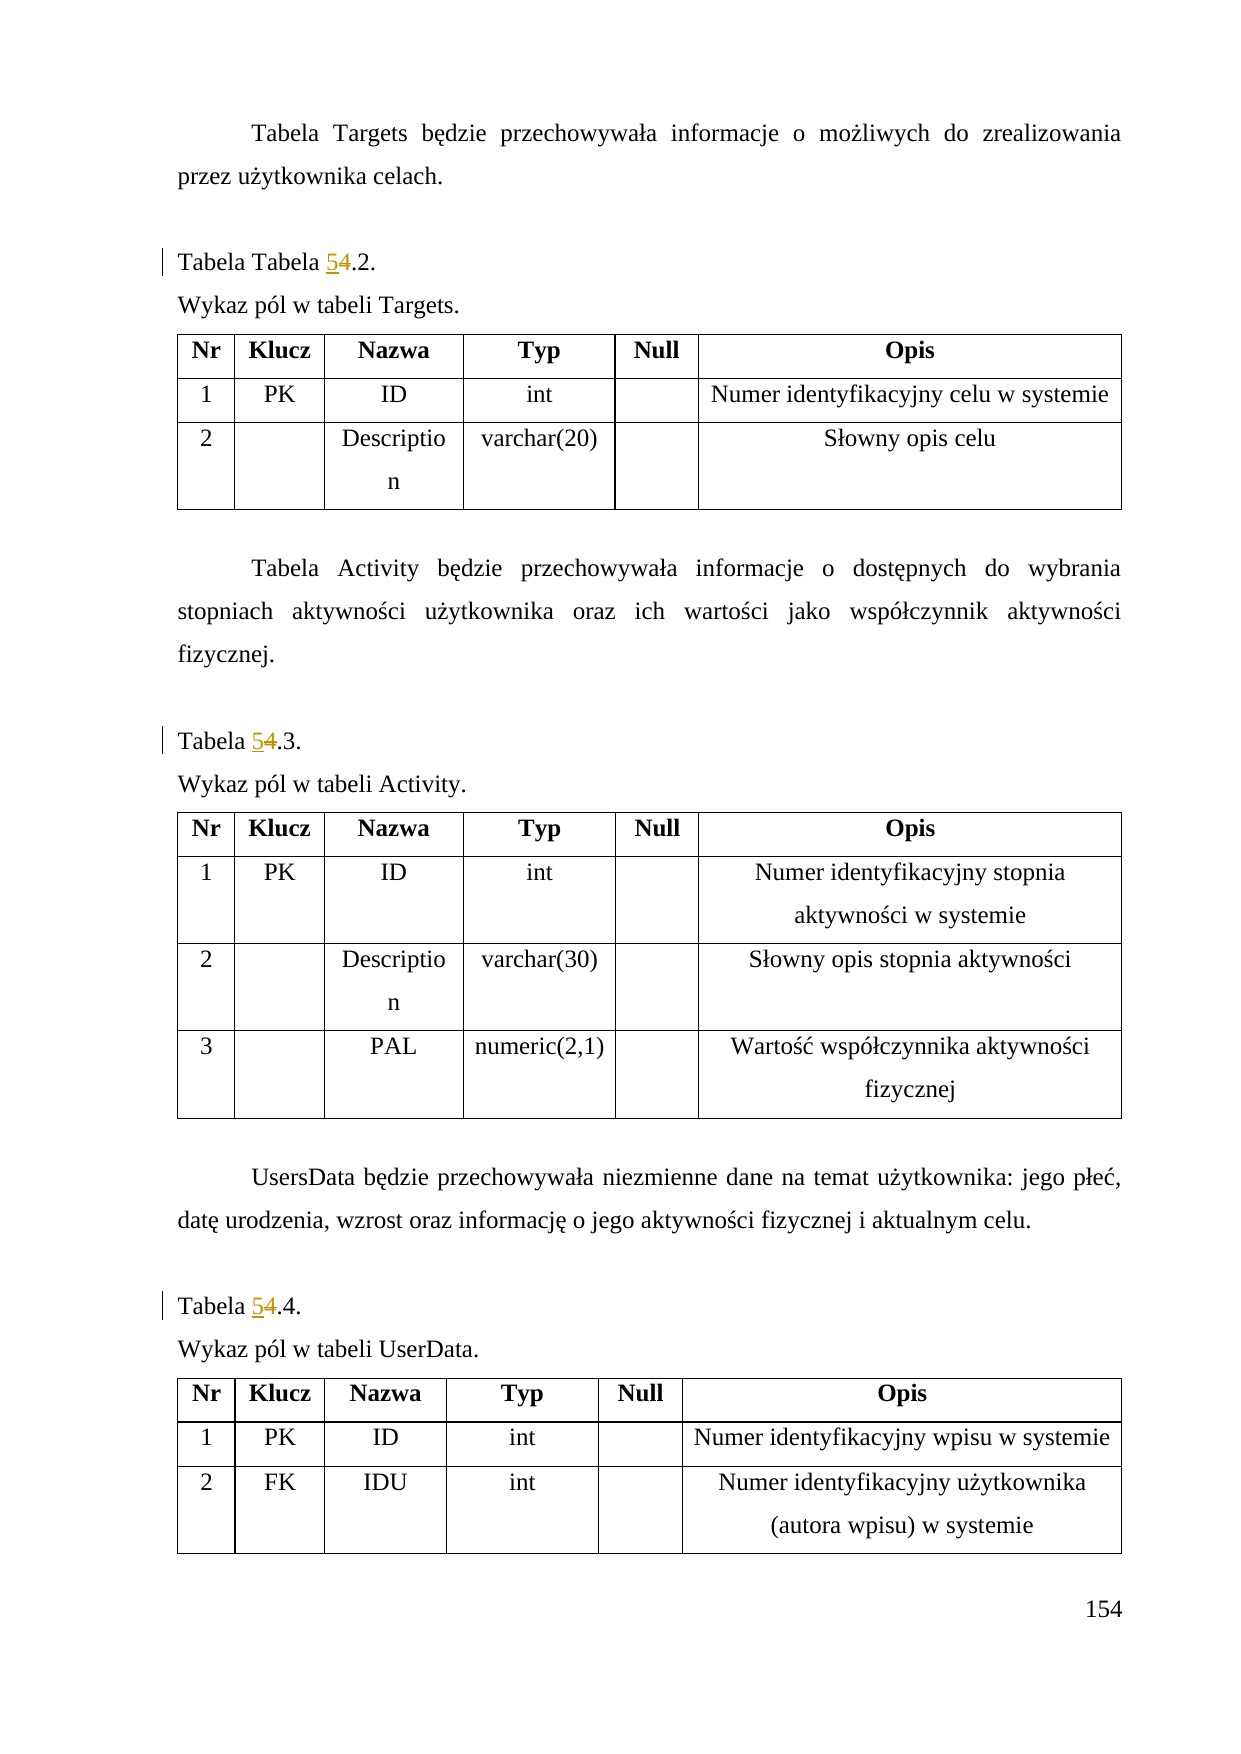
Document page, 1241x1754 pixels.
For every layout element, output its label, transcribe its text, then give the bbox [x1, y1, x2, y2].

table_cell int [447, 1423, 598, 1466]
table_header Opis [699, 335, 1121, 378]
table_cell [599, 1423, 682, 1466]
table_header Nazwa [325, 335, 463, 378]
table_cell [235, 944, 324, 1030]
text Wykaz pól w tabeli Targets. [177, 291, 1122, 319]
table_cell [235, 423, 324, 509]
table_header Klucz [235, 813, 324, 856]
table_cell Numer identyfikacyjny wpisu w systemie [683, 1423, 1121, 1466]
text Wykaz pól w tabeli Activity. [177, 769, 1122, 798]
table_cell 1 [178, 379, 234, 422]
table_cell 2 [178, 423, 234, 509]
text Tabela .4. [177, 1291, 1122, 1320]
table_cell Description [325, 423, 463, 509]
table_header Null [616, 335, 698, 378]
table_header Null [616, 813, 698, 856]
table_header Typ [464, 335, 614, 378]
table_cell Słowny opis stopnia aktywności [699, 944, 1121, 1030]
text Tabela .3. [177, 726, 1122, 754]
table_cell FK [236, 1467, 324, 1553]
table_cell [599, 1467, 682, 1553]
table_header Nazwa [325, 1379, 446, 1421]
table_header Null [599, 1379, 682, 1421]
table_cell Numer identyfikacyjny celu w systemie [699, 379, 1121, 422]
table_cell Numer identyfikacyjny stopnia aktywności w systemie [699, 857, 1121, 943]
table_cell int [464, 379, 614, 422]
table_cell varchar(20) [464, 423, 614, 509]
table_cell PK [235, 379, 324, 422]
table_cell PK [235, 857, 324, 943]
table_cell [616, 1031, 698, 1118]
table_header Klucz [236, 1379, 324, 1421]
table_cell [616, 379, 698, 422]
table_cell Numer identyfikacyjny użytkownika (autora wpisu) w systemie [683, 1467, 1121, 1553]
table_cell [616, 857, 698, 943]
table_cell int [464, 857, 615, 943]
table_cell 1 [178, 857, 234, 943]
table_cell Słowny opis celu [699, 423, 1121, 509]
table_cell Description [325, 944, 463, 1030]
table_header Opis [699, 813, 1121, 856]
table_cell PAL [325, 1031, 463, 1118]
text Tabela Activity będzie przechowywała informacje o dostępnych do wybrania stopniach aktywności użytkownika oraz ich wartości jako współczynnik aktywności fizycznej. [177, 553, 1122, 668]
table_cell 1 [178, 1423, 234, 1466]
table_header Typ [447, 1379, 598, 1421]
table_cell varchar(30) [464, 944, 615, 1030]
table_header Nr [178, 335, 234, 378]
table_cell [235, 1031, 324, 1118]
table_cell 3 [178, 1031, 234, 1118]
text Tabela Tabela .2. [177, 247, 1122, 276]
table_cell ID [325, 379, 463, 422]
table_cell [616, 944, 698, 1030]
table_header Typ [464, 813, 615, 856]
table_header Nr [178, 813, 234, 856]
table_cell IDU [325, 1467, 446, 1553]
table_cell numeric(2,1) [464, 1031, 615, 1118]
table_cell Wartość współczynnika aktywności fizycznej [699, 1031, 1121, 1118]
table_header Nr [178, 1379, 234, 1421]
table_cell int [447, 1467, 598, 1553]
table_cell 2 [178, 944, 234, 1030]
text Wykaz pól w tabeli UserData. [177, 1334, 1122, 1363]
table_cell ID [325, 1423, 446, 1466]
table_header Opis [683, 1379, 1121, 1421]
table_cell ID [325, 857, 463, 943]
text UsersData będzie przechowywała niezmienne dane na temat użytkownika: jego płeć, datę urodzenia, wzrost oraz informację o jego aktywności fizycznej i aktualnym celu. [177, 1162, 1122, 1234]
table_cell PK [236, 1423, 324, 1466]
table_header Nazwa [325, 813, 463, 856]
table_cell 2 [178, 1467, 234, 1553]
text Tabela Targets będzie przechowywała informacje o możliwych do zrealizowania przez użytkownika celach. [177, 118, 1122, 190]
table_header Klucz [235, 335, 324, 378]
table_cell [616, 423, 698, 509]
